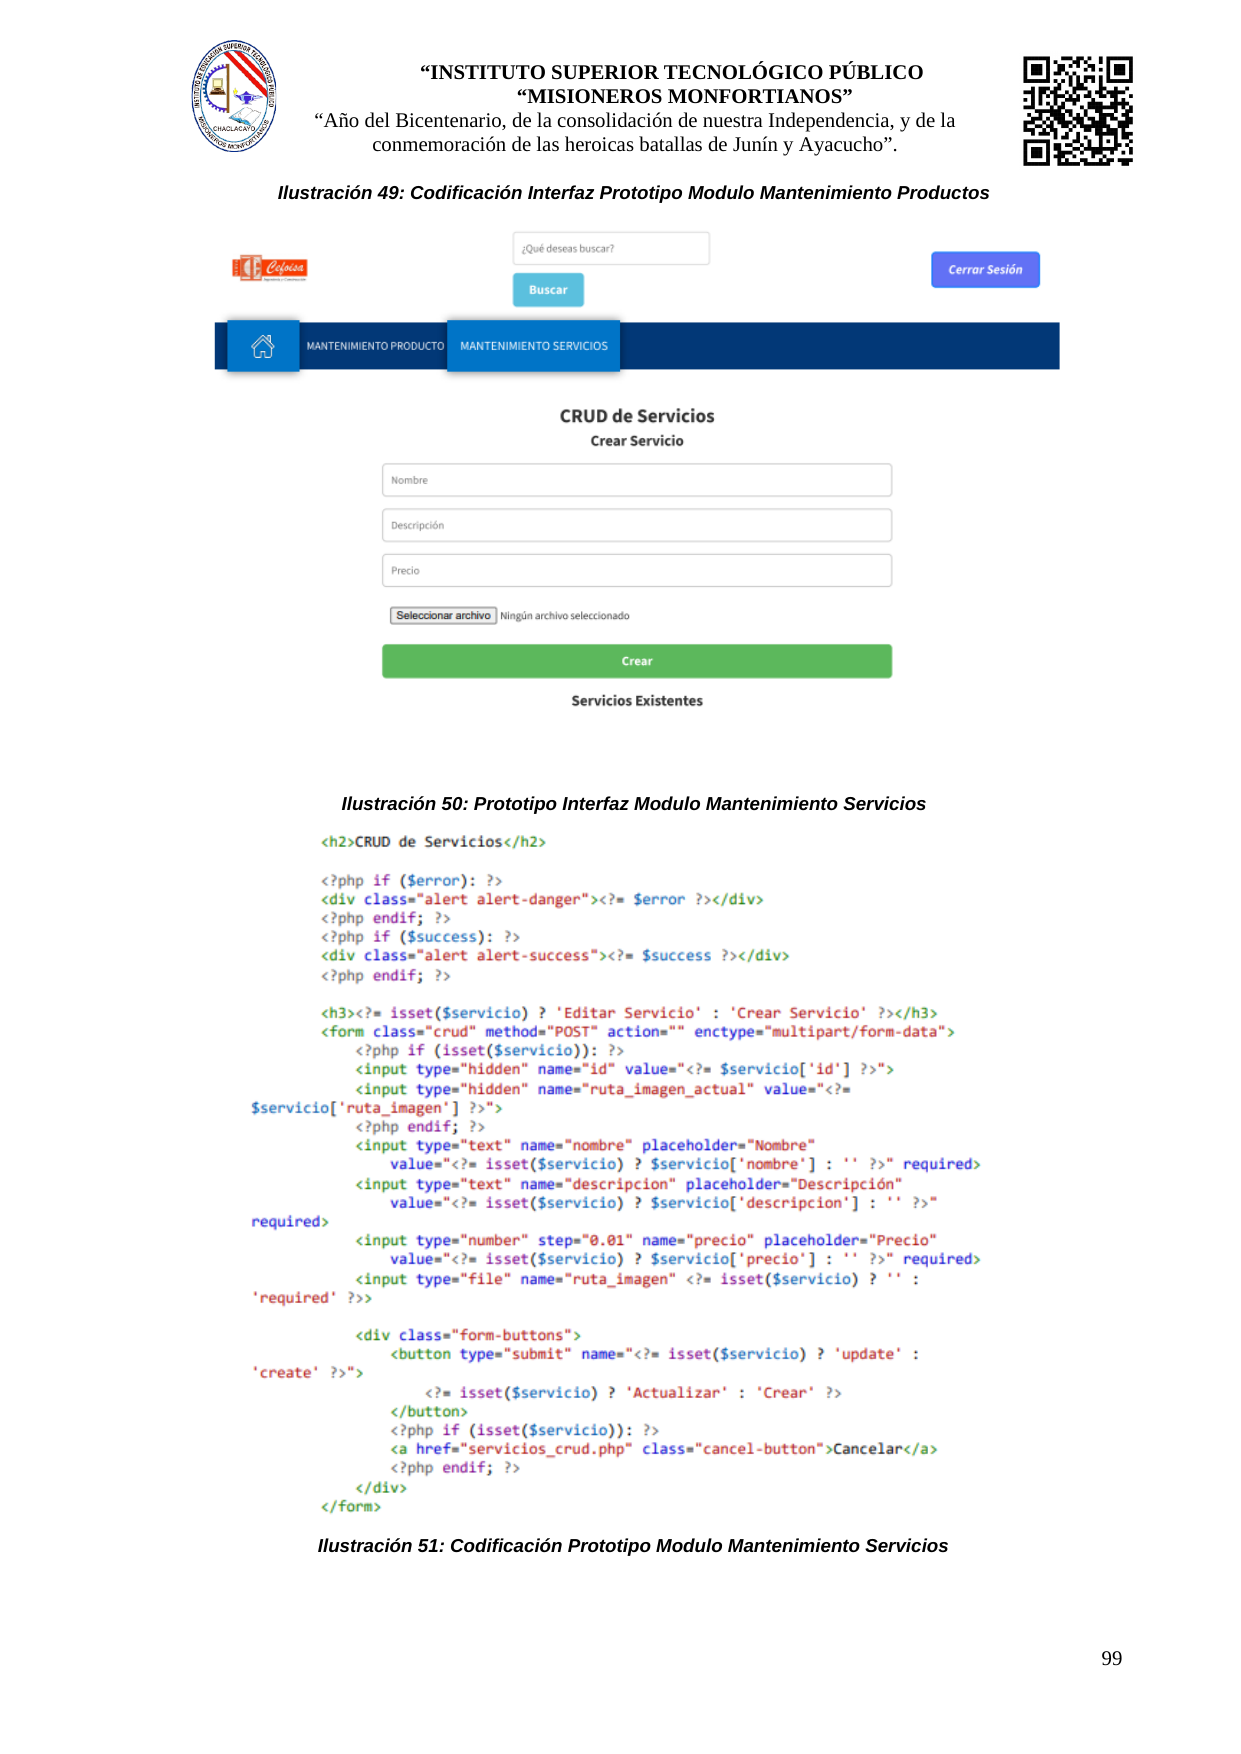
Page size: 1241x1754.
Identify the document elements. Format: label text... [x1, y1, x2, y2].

picture [191, 40, 277, 152]
picture [1018, 51, 1137, 170]
picture [192, 224, 1078, 783]
text Ilustración 49: Codificación Interfaz Prototipo Modulo Mantenimiento Productos [148, 181, 1122, 203]
picture [248, 835, 1020, 1526]
